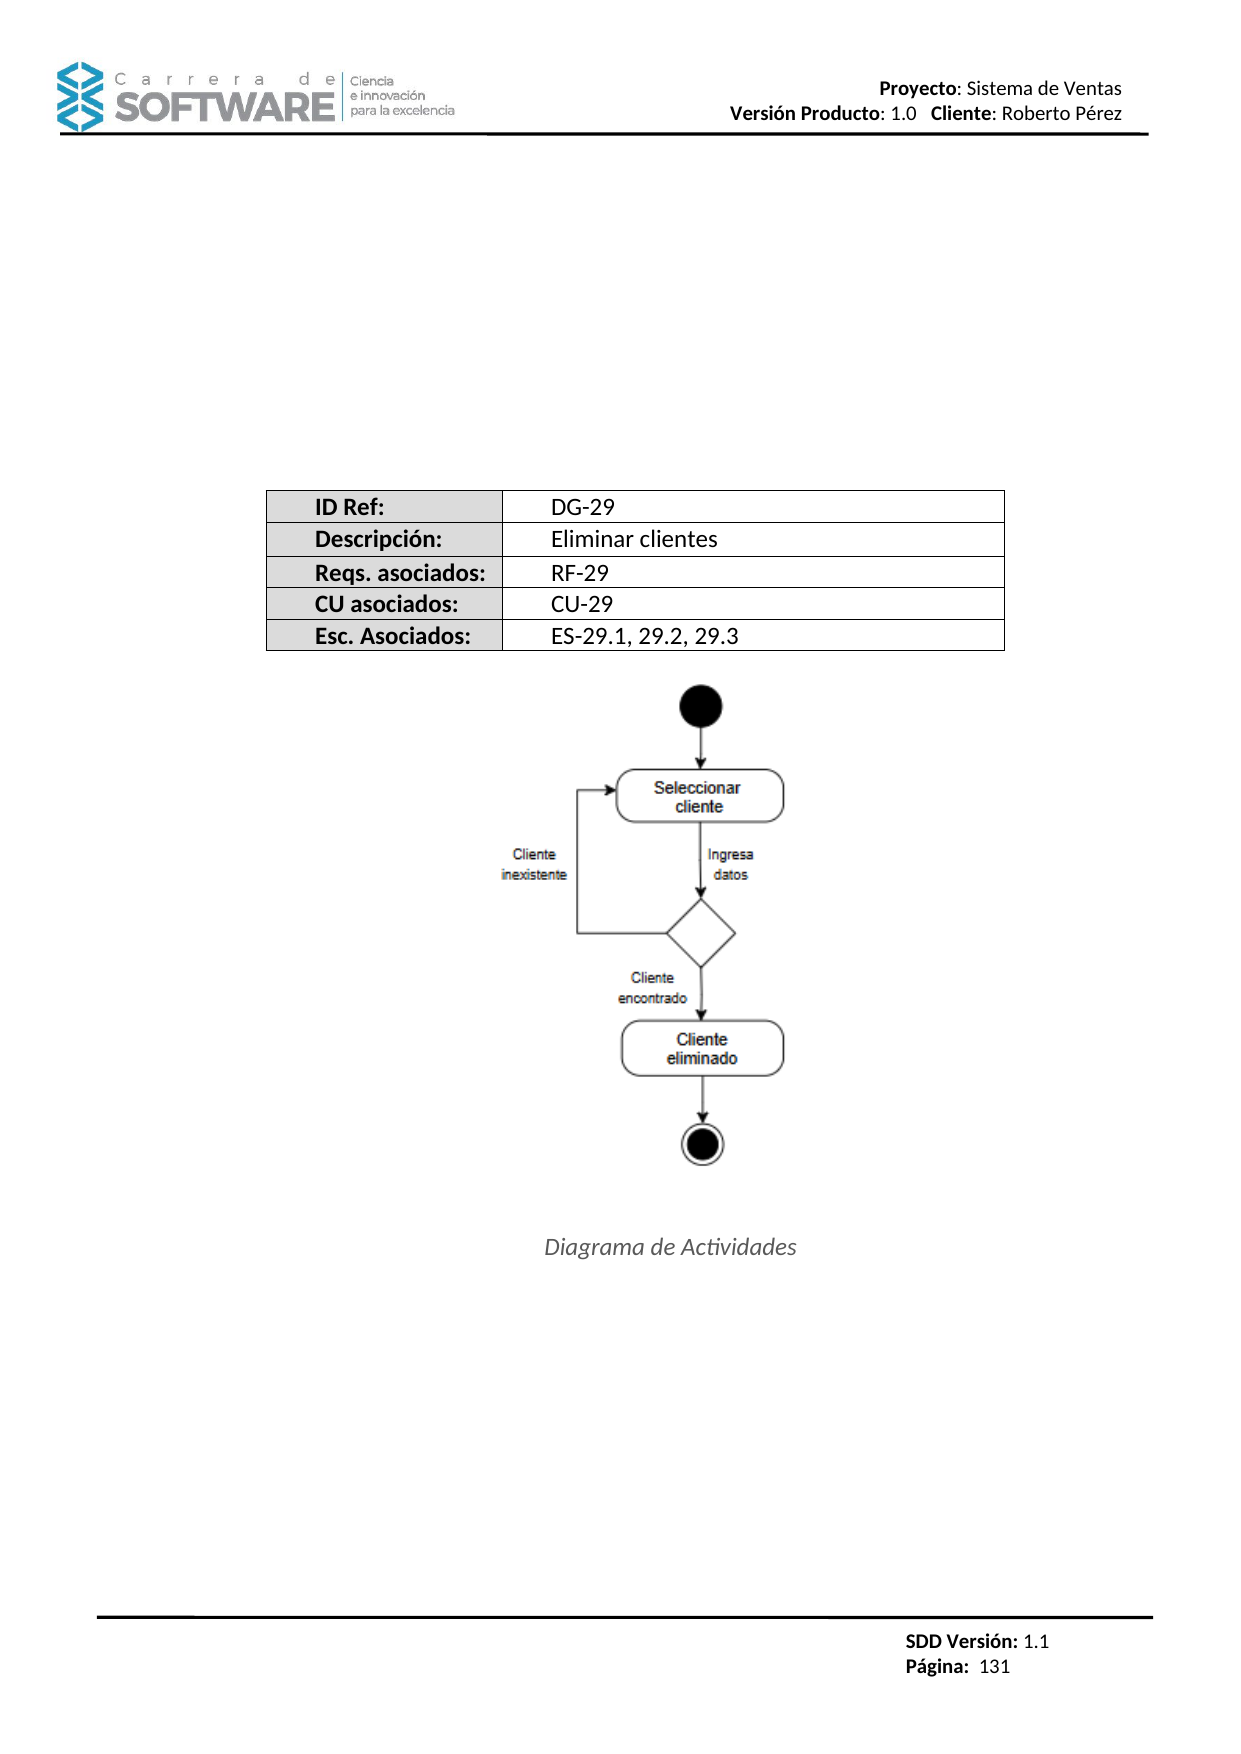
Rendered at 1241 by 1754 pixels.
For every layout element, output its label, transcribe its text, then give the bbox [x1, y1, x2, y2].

table_cell Reqs. asociados: [267, 557, 502, 587]
text Diagrama de Actividades [222, 1231, 1122, 1262]
table_cell Descripción: [267, 523, 502, 556]
picture [475, 683, 847, 1202]
table_cell RF-29 [503, 557, 1004, 587]
table_cell CU-29 [503, 588, 1004, 619]
picture [46, 46, 461, 154]
table_header DG-29 [503, 491, 1004, 522]
table_cell ES-29.1, 29.2, 29.3 [503, 620, 1004, 650]
table_cell Esc. Asociados: [267, 620, 502, 650]
table_cell Eliminar clientes [503, 523, 1004, 556]
table_header ID Ref: [267, 491, 502, 522]
table_cell CU asociados: [267, 588, 502, 619]
